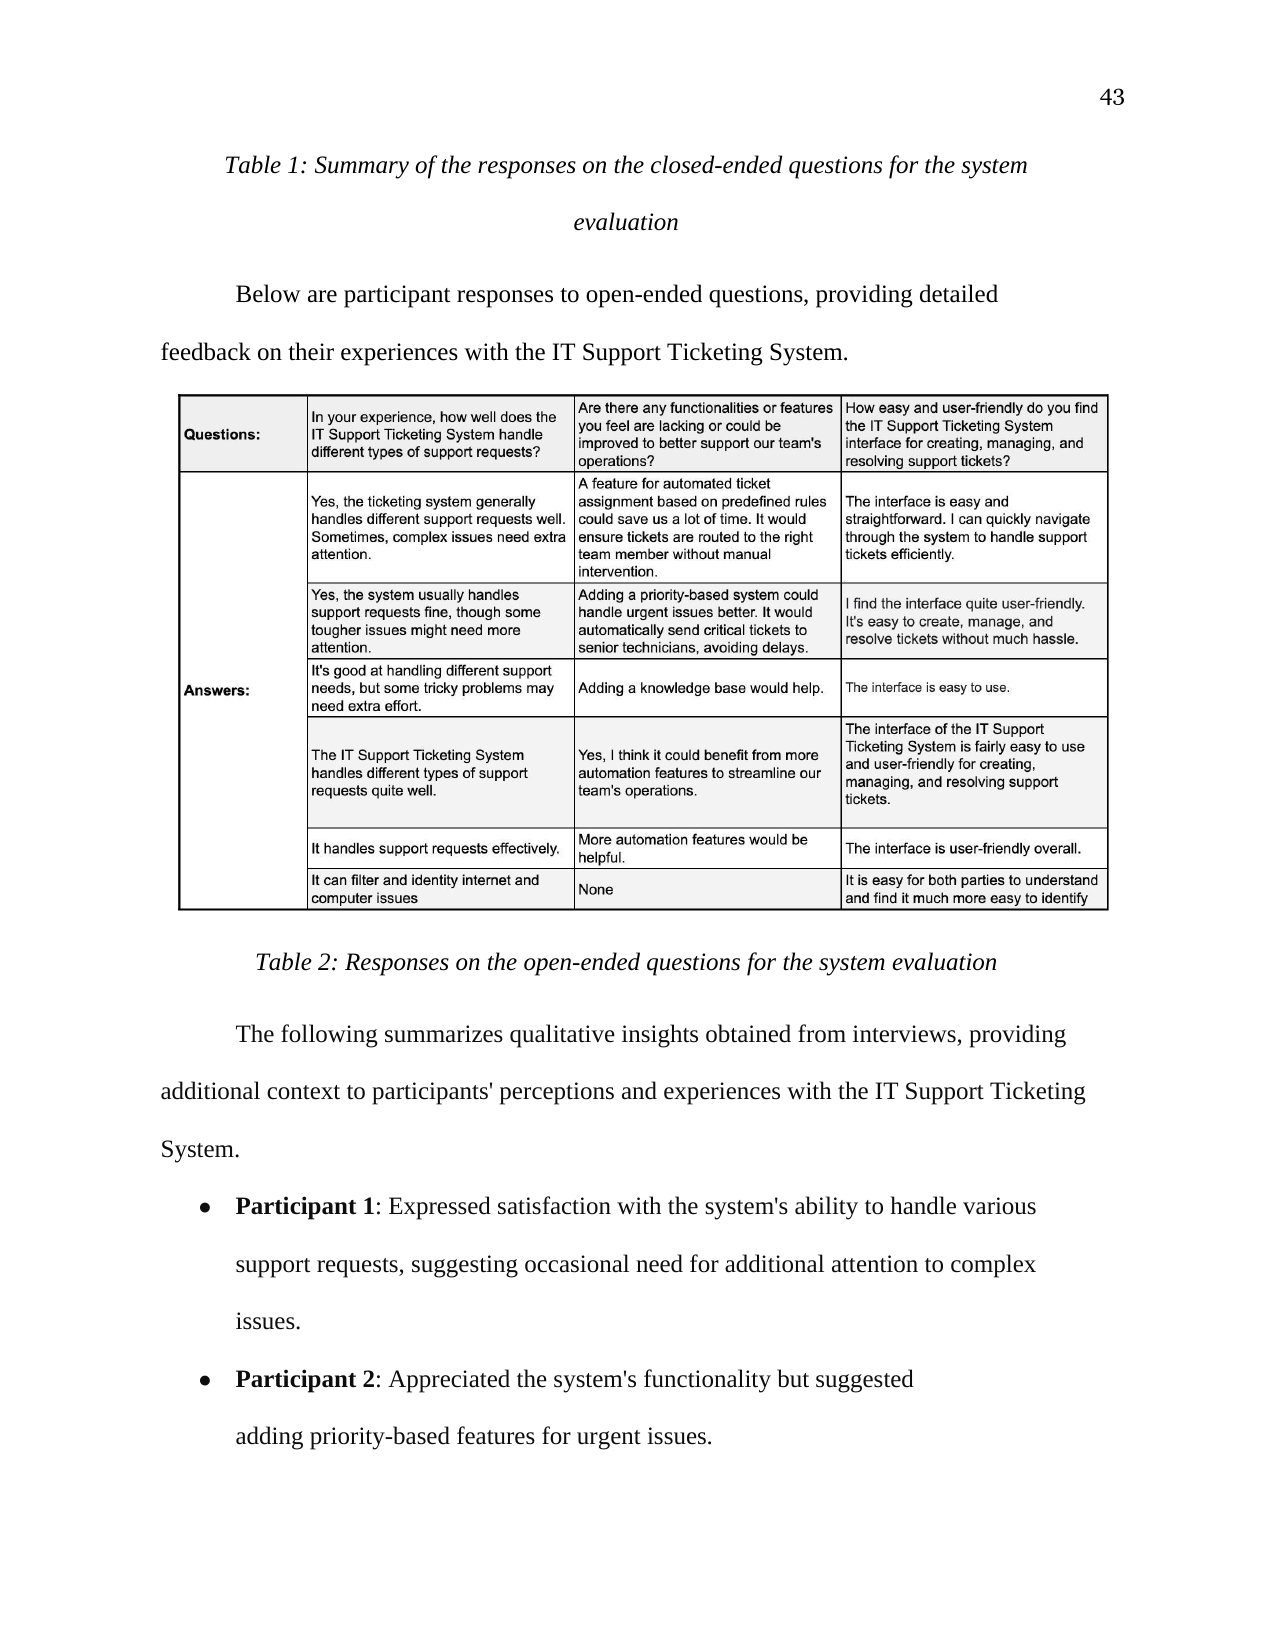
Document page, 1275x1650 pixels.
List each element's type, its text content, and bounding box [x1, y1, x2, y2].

text Table 1: Summary of the responses on the closed-ended questions for the system evaluation [183, 150, 1071, 236]
text Below are participant responses to open-ended questions, providing detailed feedback on their experiences with the IT Support Ticketing System. [160, 279, 1094, 366]
list Participant 1: Expressed satisfaction with the system's ability to handle various support requests, suggesting occasional need for additional attention to complex issues. [198, 1191, 1078, 1335]
list Participant 2: Appreciated the system's functionality but suggested adding priority-based features for urgent issues. [198, 1364, 965, 1450]
picture [178, 394, 1109, 911]
text The following summarizes qualitative insights obtained from interviews, providing additional context to participants' perceptions and experiences with the IT Support Ticketing System. [160, 1019, 1125, 1163]
text Table 2: Responses on the open-ended questions for the system evaluation [183, 947, 1071, 976]
